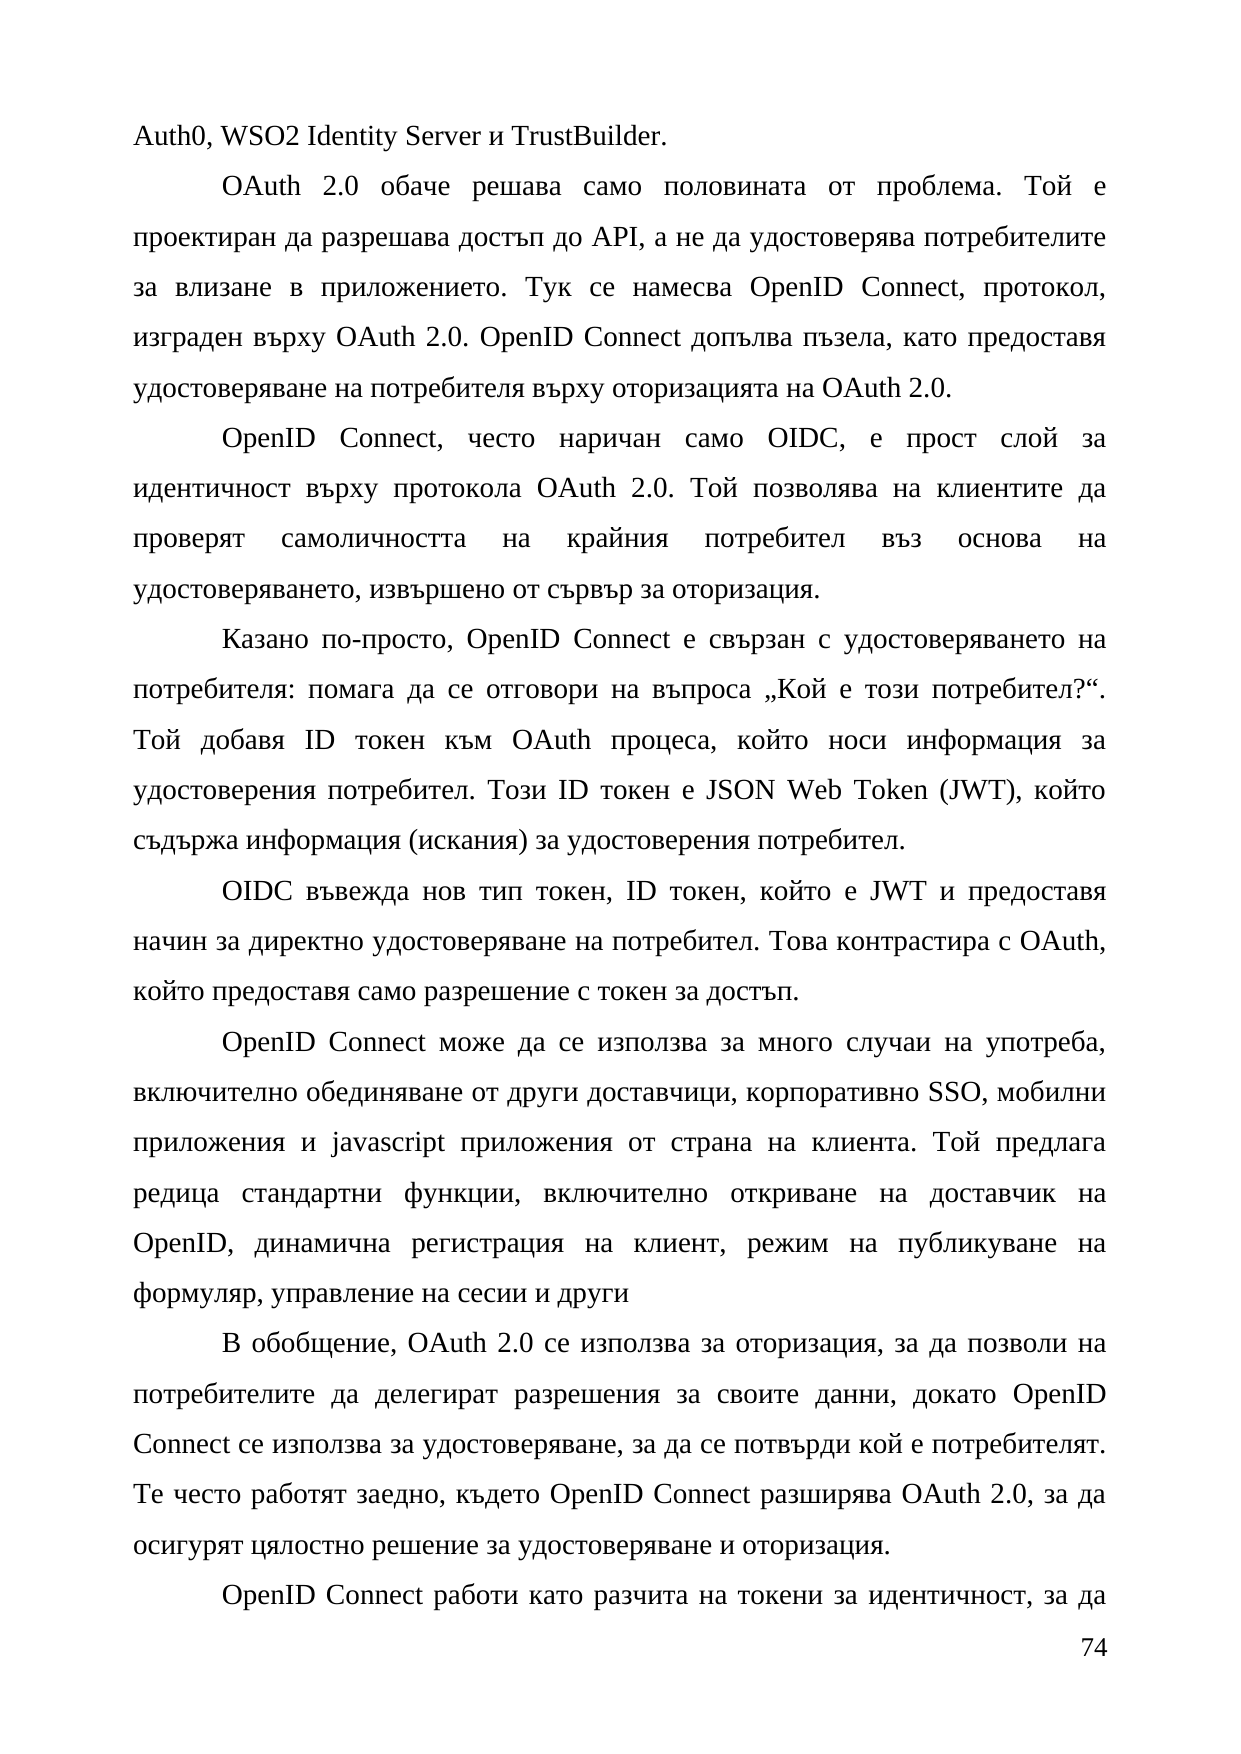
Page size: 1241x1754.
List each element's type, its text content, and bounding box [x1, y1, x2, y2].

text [133, 118, 1107, 152]
text OpenID Connect, често наричан само OIDC, е прост слой за идентичност върху протокола OAuth 2.0. Той позволява на клиентите да проверят самоличността на крайния потребител въз основа на удостоверяването, извършено от сървър за оторизация. [133, 420, 1107, 604]
text OIDC въвежда нов тип токен, ID токен, който е JWT и предоставя начин за директно удостоверяване на потребител. Това контрастира с OAuth, който предоставя само разрешение с токен за достъп. [133, 873, 1107, 1007]
text OpenID Connect може да се използва за много случаи на употреба, включително обединяване от други доставчици, корпоративно SSO, мобилни приложения и javascript приложения от страна на клиента. Той предлага редица стандартни функции, включително откриване на доставчик на OpenID, динамична регистрация на клиент, режим на публикуване на формуляр, управление на сесии и други [133, 1024, 1107, 1309]
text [133, 1577, 1107, 1611]
text Казано по-просто, OpenID Connect е свързан с удостоверяването на потребителя: помага да се отговори на въпроса „Кой е този потребител?“. Той добавя ID токен към OAuth процеса, който носи информация за удостоверения потребител. Този ID токен е JSON Web Token (JWT), който съдържа информация (искания) за удостоверения потребител. [133, 621, 1107, 856]
text OAuth 2.0 обаче решава само половината от проблема. Той е проектиран да разрешава достъп до API, а не да удостоверява потребителите за влизане в приложението. Тук се намесва OpenID Connect, протокол, изграден върху OAuth 2.0. OpenID Connect допълва пъзела, като предоставя удостоверяване на потребителя върху оторизацията на OAuth 2.0. [133, 168, 1107, 403]
text В обобщение, OAuth 2.0 се използва за оторизация, за да позволи на потребителите да делегират разрешения за своите данни, докато OpenID Connect се използва за удостоверяване, за да се потвърди кой е потребителят. Те често работят заедно, където OpenID Connect разширява OAuth 2.0, за да осигурят цялостно решение за удостоверяване и оторизация. [133, 1326, 1107, 1560]
